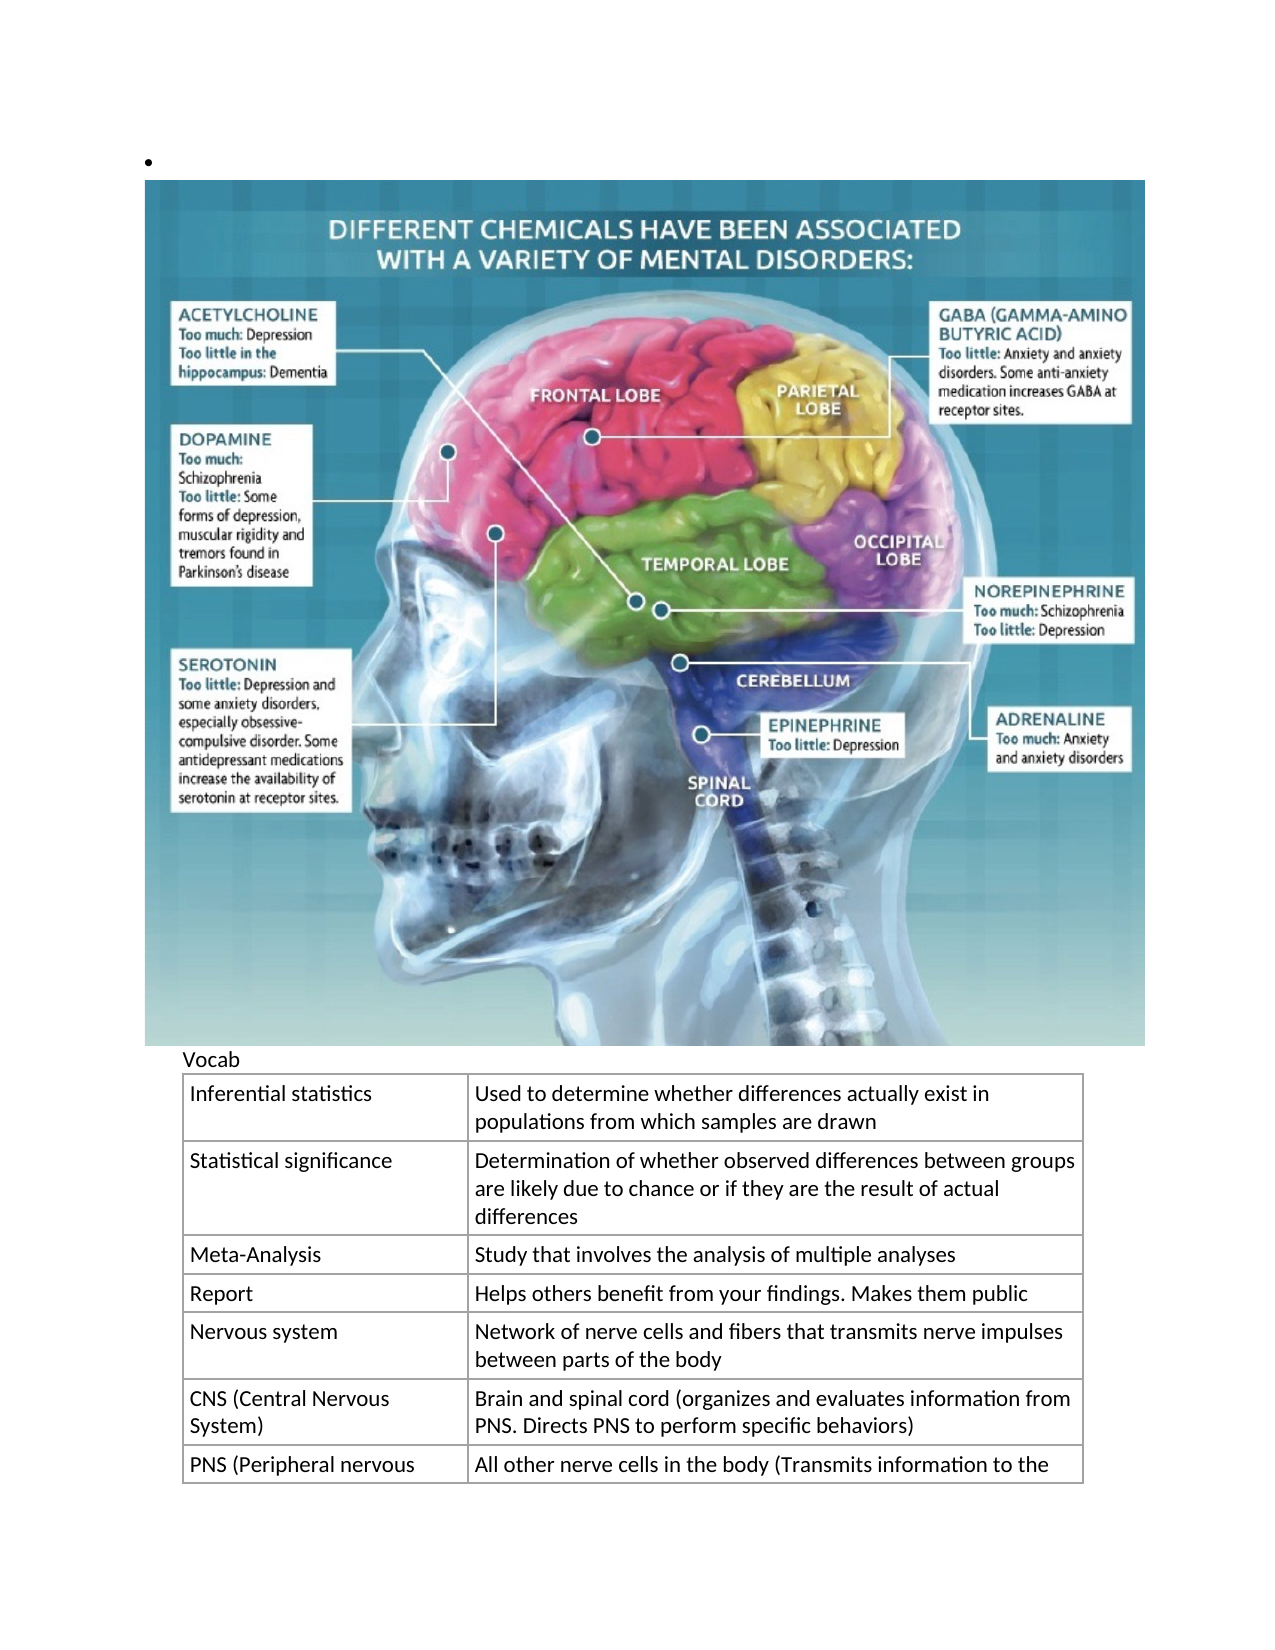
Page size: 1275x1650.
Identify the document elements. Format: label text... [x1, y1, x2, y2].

table_header Used to determine whether differences actually exist in populations from which samples are drawn [469, 1075, 1082, 1139]
picture [144, 180, 1145, 1046]
table_cell Nervous system [184, 1313, 467, 1377]
table_cell Brain and spinal cord (organizes and evaluates information from PNS. Directs PNS to perform specific behaviors) [469, 1380, 1082, 1444]
table_cell Statistical significance [184, 1142, 467, 1234]
text Vocab [182, 1046, 1125, 1073]
table_cell CNS (Central Nervous System) [184, 1380, 467, 1444]
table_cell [184, 1446, 467, 1482]
table_header Inferential statistics [184, 1075, 467, 1139]
table_cell Determination of whether observed differences between groups are likely due to chance or if they are the result of actual differences [469, 1142, 1082, 1234]
table_cell Network of nerve cells and fibers that transmits nerve impulses between parts of the body [469, 1313, 1082, 1377]
table_cell Meta-Analysis [184, 1236, 467, 1272]
table_cell Helps others benefit from your findings. Makes them public [469, 1275, 1082, 1311]
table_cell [469, 1446, 1082, 1482]
table_cell Report [184, 1275, 467, 1311]
table_cell Study that involves the analysis of multiple analyses [469, 1236, 1082, 1272]
